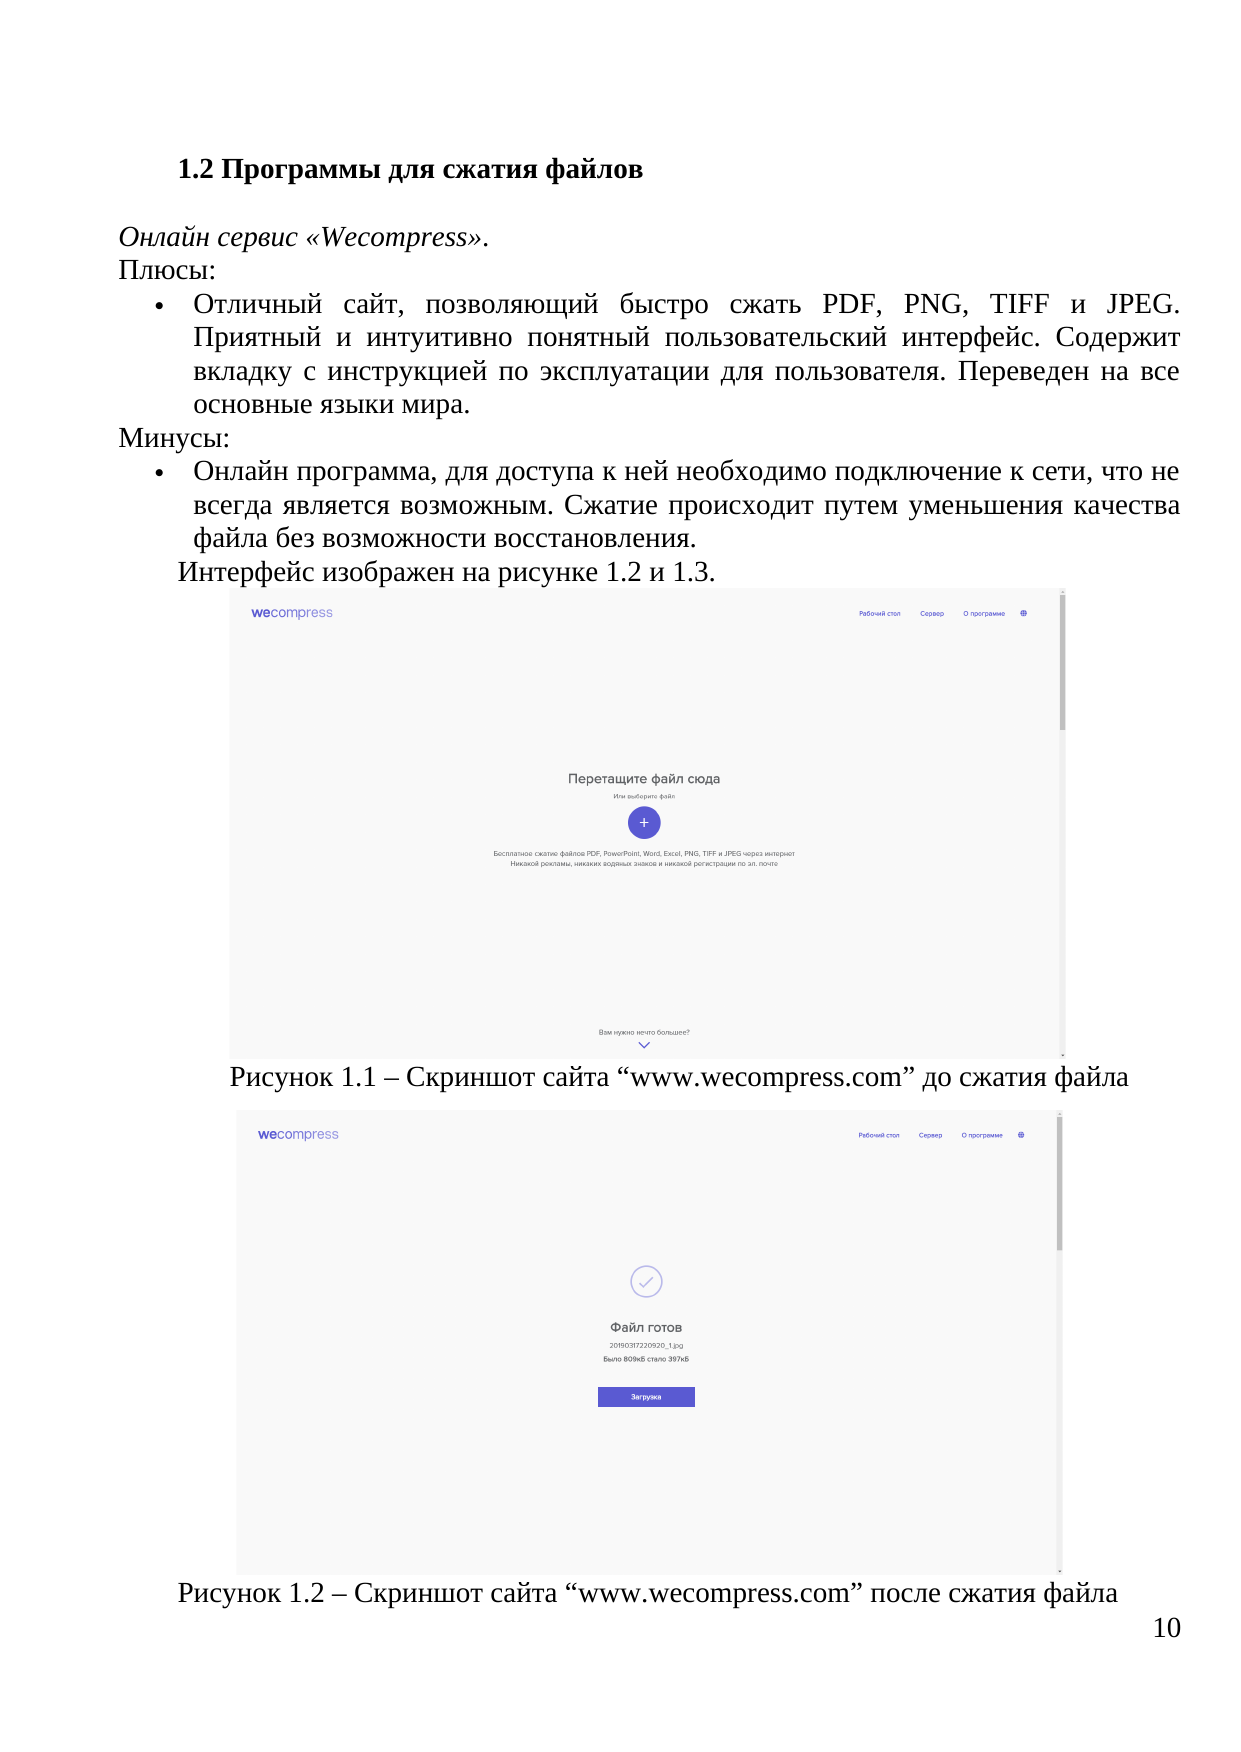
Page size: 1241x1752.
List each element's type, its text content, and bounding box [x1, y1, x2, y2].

text Минусы: [118, 420, 1181, 453]
list Онлайн программа, для доступа к ней необходимо подключение к сети, что не всегда является возможным. Сжатие происходит путем уменьшения качества файла без возможности восстановления. [156, 453, 1181, 554]
text 1.2 Программы для сжатия файлов [118, 152, 1181, 185]
text Интерфейс изображен на рисунке 1.2 и 1.3. [118, 554, 1181, 588]
text Плюсы: [118, 252, 1181, 286]
text Онлайн сервис «Wecompress». [118, 219, 1181, 252]
picture [236, 1110, 1063, 1575]
list Отличный сайт, позволяющий быстро сжать PDF, PNG, TIFF и JPEG. Приятный и интуитивно понятный пользовательский интерфейс. Содержит вкладку с инструкцией по эксплуатации для пользователя. Переведен на все основные языки мира. [156, 286, 1181, 420]
picture [229, 588, 1066, 1059]
